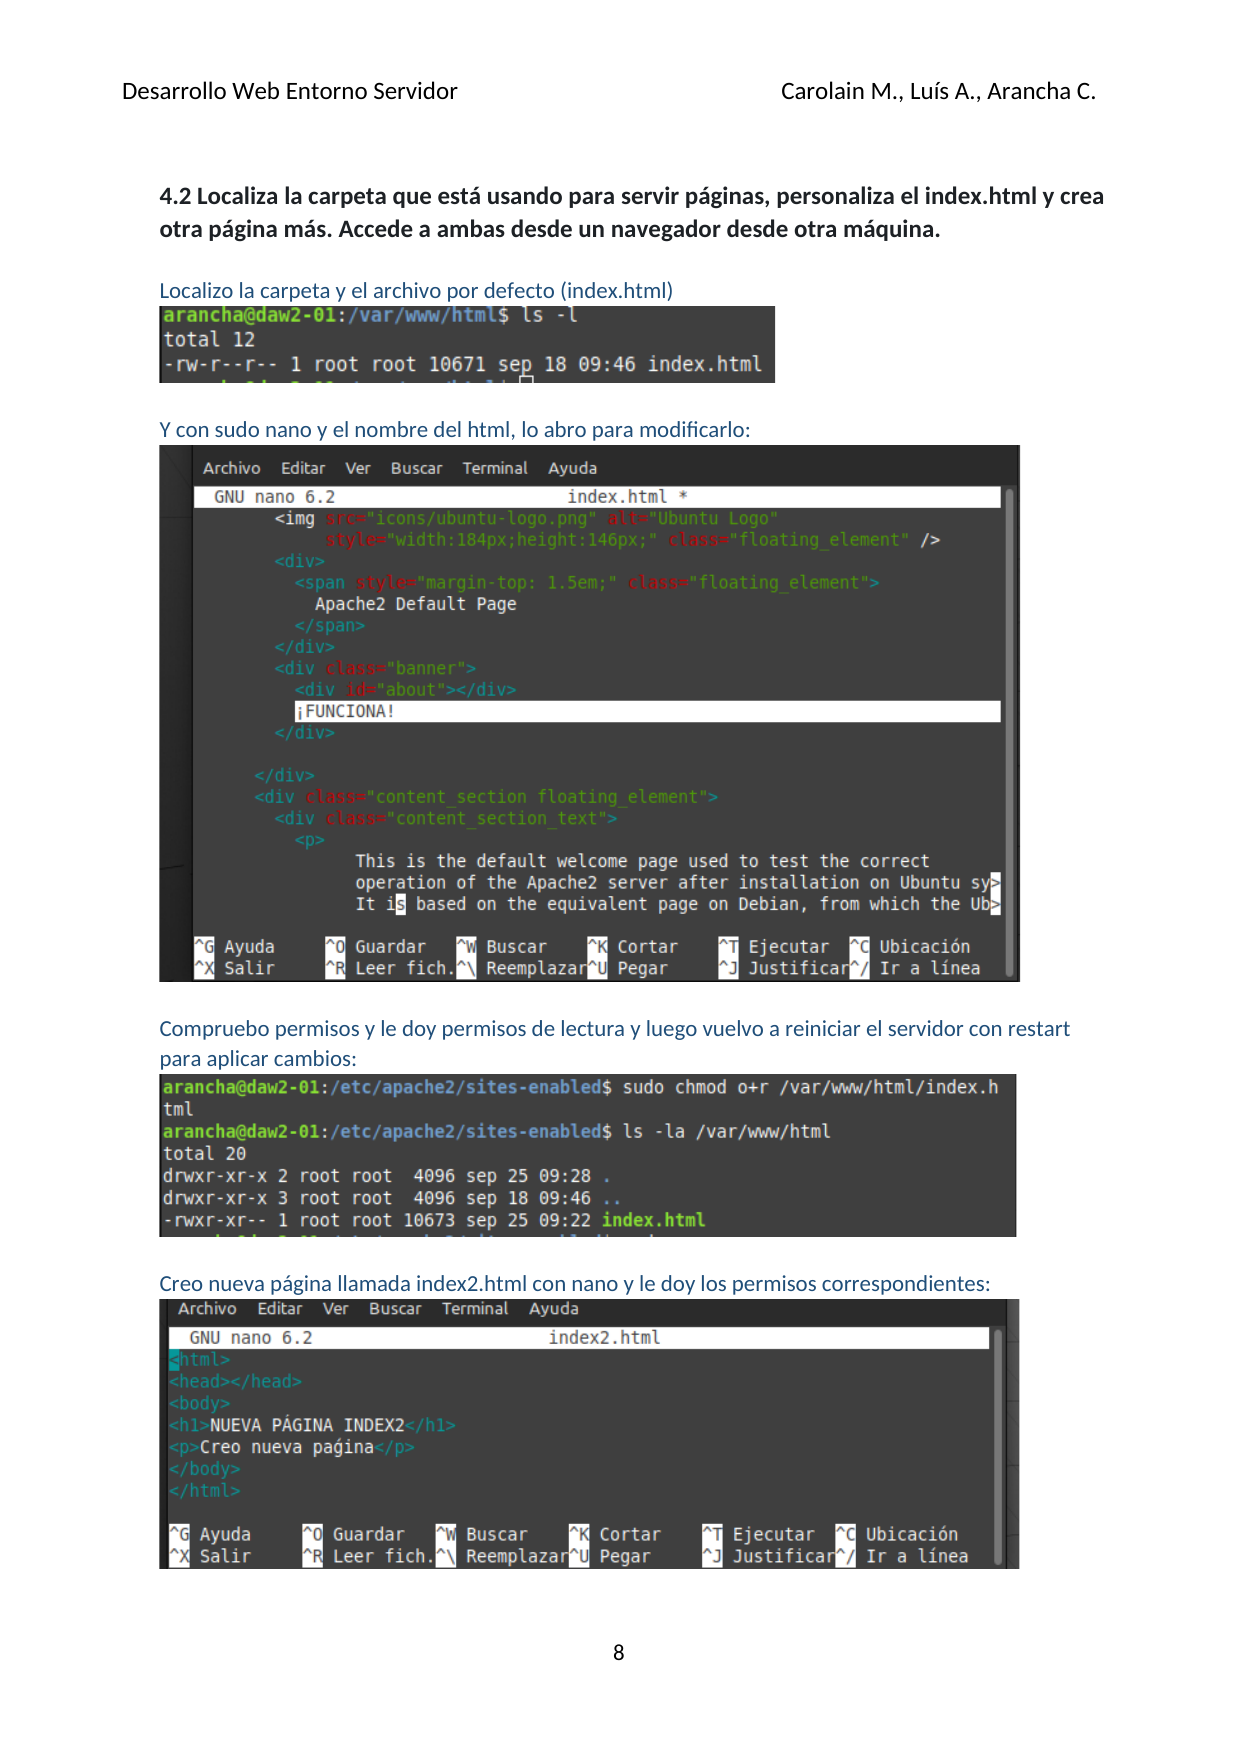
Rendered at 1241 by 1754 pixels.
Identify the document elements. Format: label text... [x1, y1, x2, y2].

picture [159, 306, 775, 383]
text 4.2 Localiza la carpeta que está usando para servir páginas, personaliza el index.html y crea otra página más. Accede a ambas desde un navegador desde otra máquina. [159, 180, 1116, 244]
text Y con sudo nano y el nombre del html, lo abro para modificarlo: [159, 415, 1116, 443]
picture [159, 445, 1021, 982]
picture [159, 1299, 1020, 1569]
picture [159, 1074, 1017, 1237]
